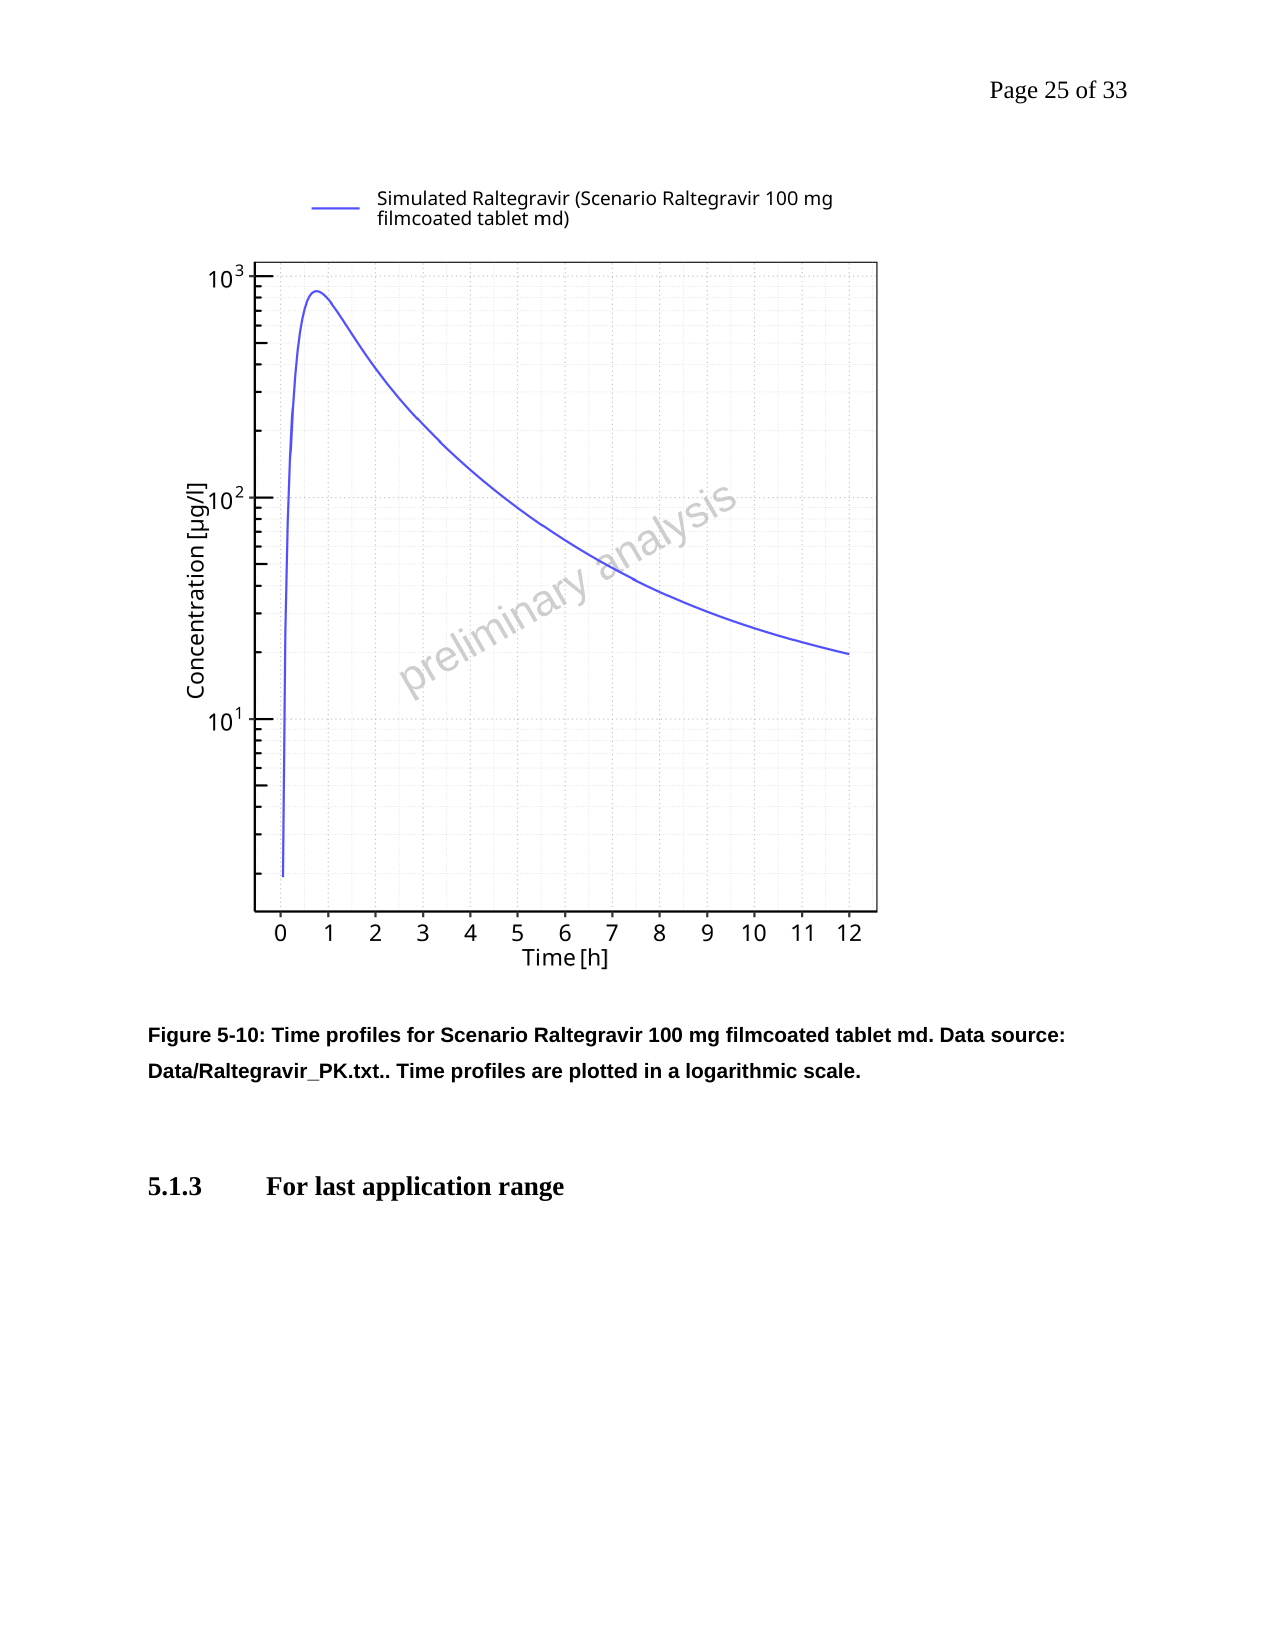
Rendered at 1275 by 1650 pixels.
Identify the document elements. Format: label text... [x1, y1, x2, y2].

picture [166, 166, 919, 992]
subtitle For last application range [148, 1170, 1127, 1201]
text Figure 5-10: Time profiles for Scenario Raltegravir 100 mg filmcoated tablet md. Data source: Data/Raltegravir_PK.txt.. Time profiles are plotted in a logarithmic scale. [148, 1023, 1127, 1083]
